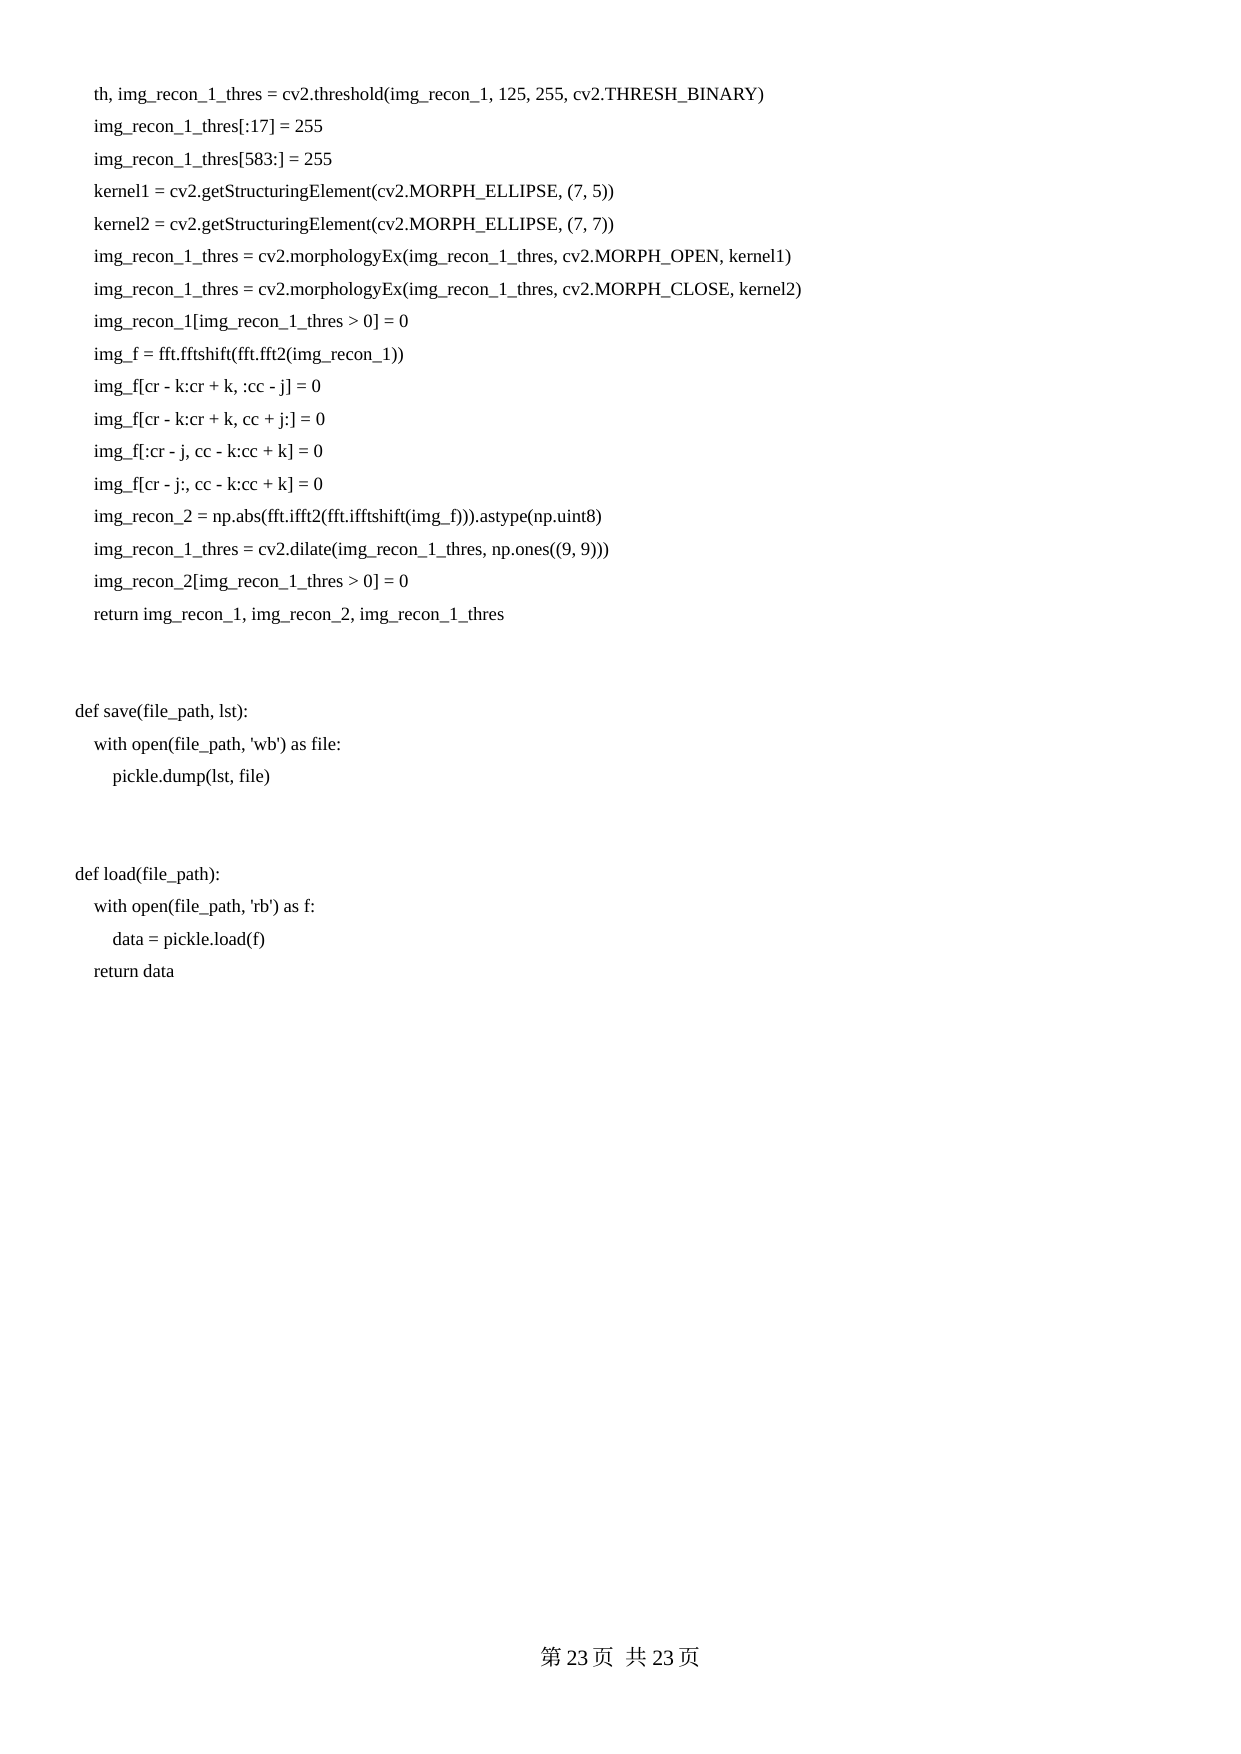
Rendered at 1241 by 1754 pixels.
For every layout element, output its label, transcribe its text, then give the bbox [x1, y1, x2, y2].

text img_f[:cr - j, cc - k:cc + k] = 0 [75, 435, 1165, 467]
text with open(file_path, 'rb') as f: [75, 890, 1165, 922]
text img_f[cr - j:, cc - k:cc + k] = 0 [75, 467, 1165, 500]
text kernel2 = cv2.getStructuringElement(cv2.MORPH_ELLIPSE, (7, 7)) [75, 207, 1165, 240]
text with open(file_path, 'wb') as file: [75, 727, 1165, 760]
text def save(file_path, lst): [75, 695, 1165, 727]
text img_recon_1_thres = cv2.morphologyEx(img_recon_1_thres, cv2.MORPH_CLOSE, kernel2) [75, 272, 1165, 305]
text img_recon_1[img_recon_1_thres > 0] = 0 [75, 305, 1165, 337]
text img_f[cr - k:cr + k, :cc - j] = 0 [75, 370, 1165, 402]
text img_recon_1_thres[583:] = 255 [75, 142, 1165, 175]
text data = pickle.load(f) [75, 922, 1165, 955]
text th, img_recon_1_thres = cv2.threshold(img_recon_1, 125, 255, cv2.THRESH_BINARY) [75, 77, 1165, 110]
text img_recon_1_thres = cv2.dilate(img_recon_1_thres, np.ones((9, 9))) [75, 532, 1165, 565]
text def load(file_path): [75, 857, 1165, 890]
text img_recon_2 = np.abs(fft.ifft2(fft.ifftshift(img_f))).astype(np.uint8) [75, 500, 1165, 532]
text img_recon_2[img_recon_1_thres > 0] = 0 [75, 565, 1165, 597]
text img_recon_1_thres = cv2.morphologyEx(img_recon_1_thres, cv2.MORPH_OPEN, kernel1) [75, 240, 1165, 272]
text return data [75, 955, 1165, 987]
text kernel1 = cv2.getStructuringElement(cv2.MORPH_ELLIPSE, (7, 5)) [75, 175, 1165, 207]
text return img_recon_1, img_recon_2, img_recon_1_thres [75, 597, 1165, 630]
text img_f = fft.fftshift(fft.fft2(img_recon_1)) [75, 337, 1165, 370]
text img_recon_1_thres[:17] = 255 [75, 110, 1165, 142]
text pickle.dump(lst, file) [75, 760, 1165, 792]
text img_f[cr - k:cr + k, cc + j:] = 0 [75, 402, 1165, 435]
